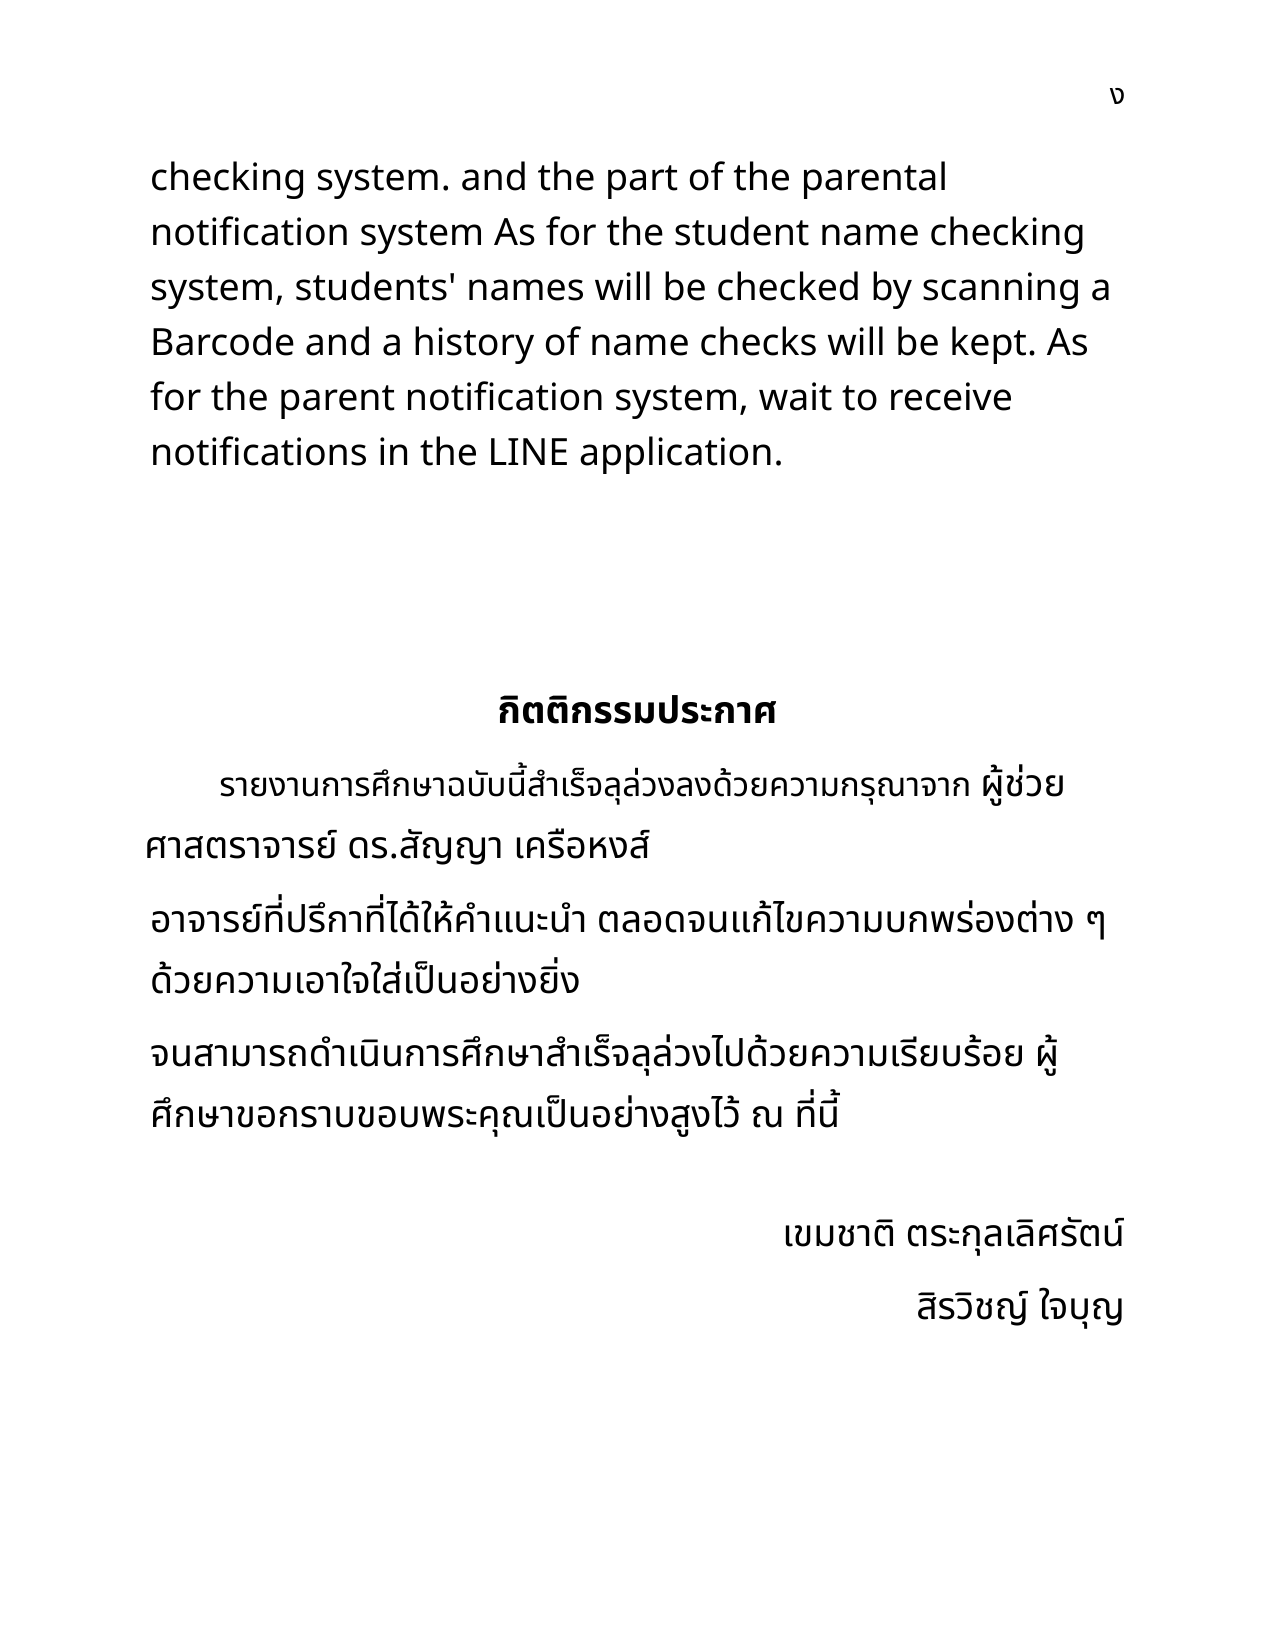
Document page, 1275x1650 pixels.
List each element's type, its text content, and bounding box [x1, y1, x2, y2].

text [150, 150, 1125, 477]
text จนสามารถดำเนินการศึกษาสำเร็จลุล่วงไปด้วยความเรียบร้อย ผู้ศึกษาขอกราบขอบพระคุณเป็นอย่างสูงไว้ ณ ที่นี้ [150, 1027, 1125, 1145]
text สิรวิชญ์ ใจบุญ [150, 1280, 1125, 1337]
text รายงานการศึกษาฉบับนี้สำเร็จลุล่วงลงด้วยความกรุณาจาก ผู้ช่วยศาสตราจารย์ ดร.สัญญา เครือหงส์ [144, 757, 1125, 875]
text กิตติกรรมประกาศ [150, 683, 1125, 740]
text เขมชาติ ตระกุลเลิศรัตน์ [150, 1206, 1125, 1263]
text อาจารย์ที่ปรึกาที่ได้ให้คำแนะนำ ตลอดจนแก้ไขความบกพร่องต่าง ๆ ด้วยความเอาใจใส่เป็นอย่างยิ่ง [150, 892, 1125, 1010]
